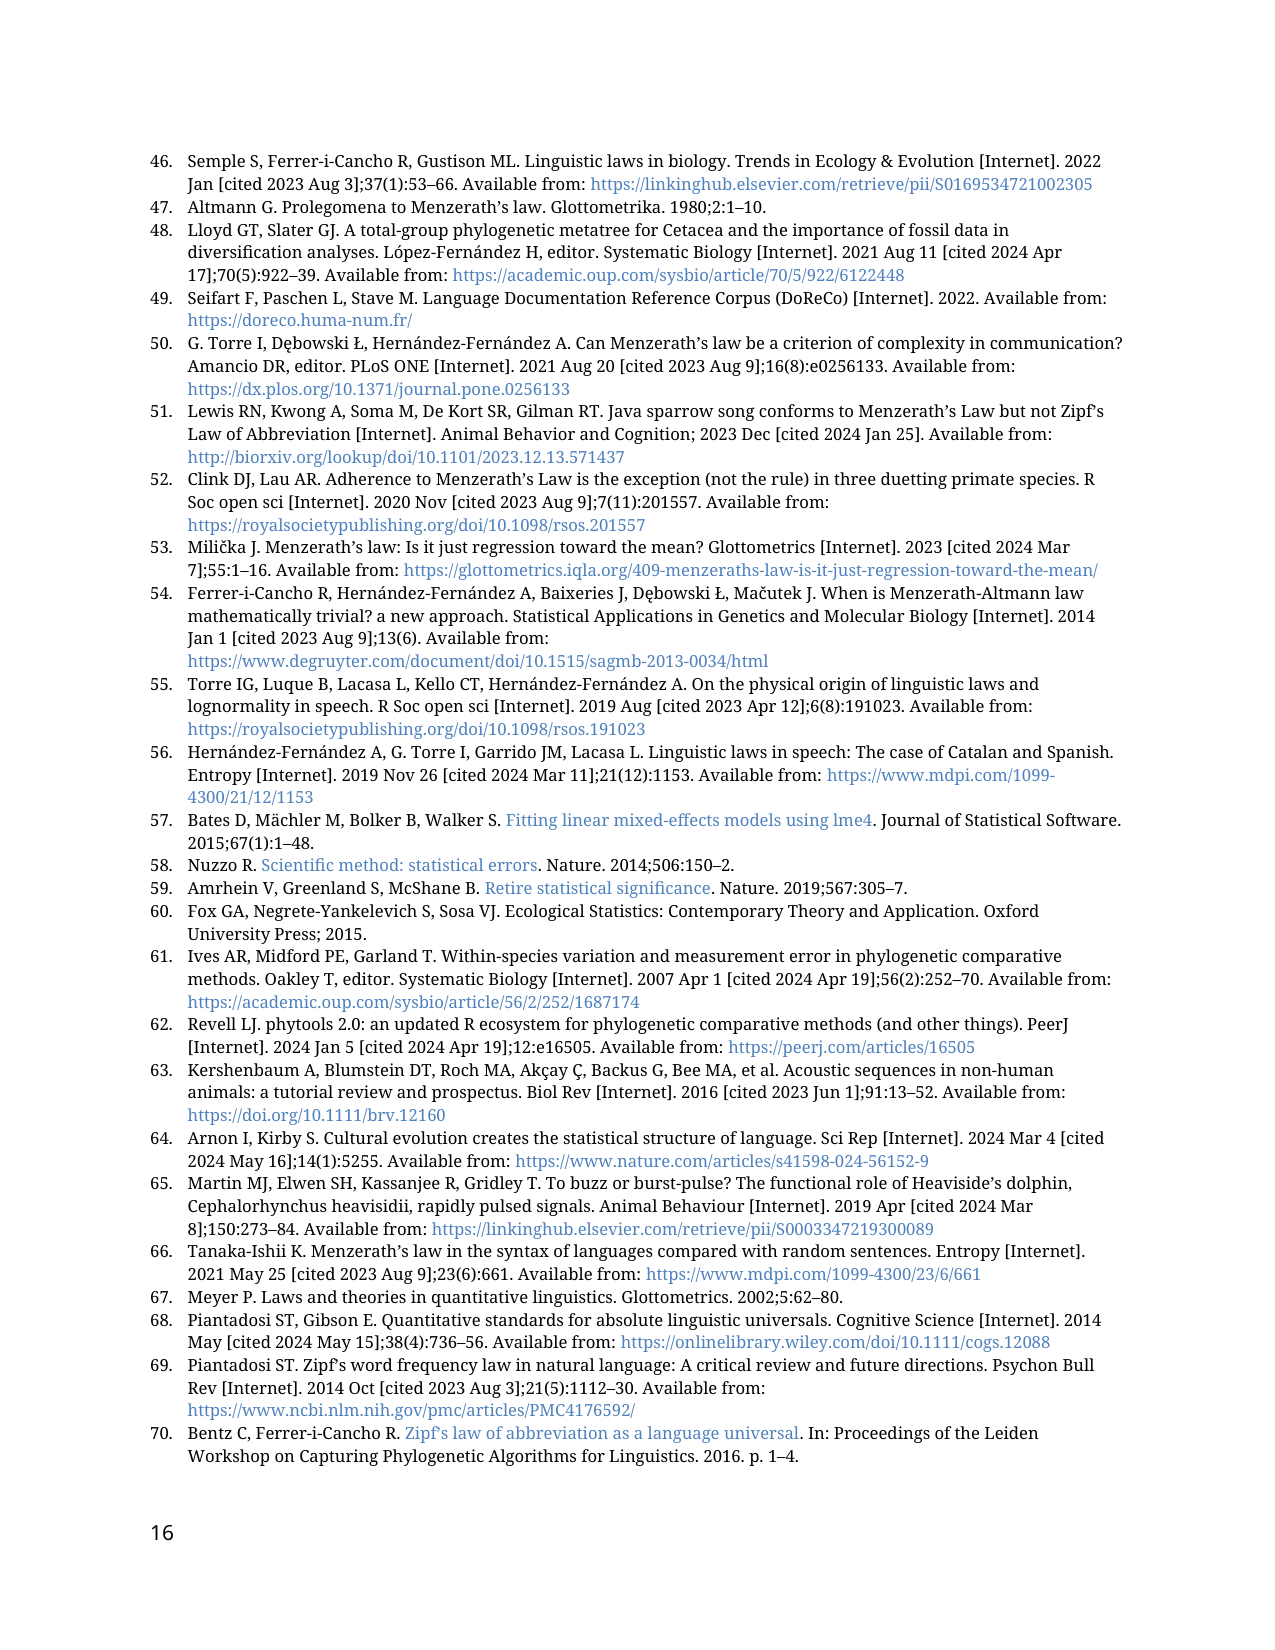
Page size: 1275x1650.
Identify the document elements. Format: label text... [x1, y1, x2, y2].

text 49. Seifart F, Paschen L, Stave M. Language Documentation Reference Corpus (DoReCo) [Internet]. 2022. Available from: https://doreco.huma-num.fr/ [150, 286, 1125, 332]
text 53. Milička J. Menzerath’s law: Is it just regression toward the mean? Glottometrics [Internet]. 2023 [cited 2024 Mar 7];55:1–16. Available from: https://glottometrics.iqla.org/409-menzeraths-law-is-it-just-regression-toward-the-mean/ [150, 536, 1125, 581]
text 64. Arnon I, Kirby S. Cultural evolution creates the statistical structure of language. Sci Rep [Internet]. 2024 Mar 4 [cited 2024 May 16];14(1):5255. Available from: https://www.nature.com/articles/s41598-024-56152-9 [150, 1126, 1125, 1172]
text 68. Piantadosi ST, Gibson E. Quantitative standards for absolute linguistic universals. Cognitive Science [Internet]. 2014 May [cited 2024 May 15];38(4):736–56. Available from: https://onlinelibrary.wiley.com/doi/10.1111/cogs.12088 [150, 1308, 1125, 1353]
text 56. Hernández-Fernández A, G. Torre I, Garrido JM, Lacasa L. Linguistic laws in speech: The case of Catalan and Spanish. Entropy [Internet]. 2019 Nov 26 [cited 2024 Mar 11];21(12):1153. Available from: https://www.mdpi.com/1099-4300/21/12/1153 [150, 740, 1125, 808]
text 55. Torre IG, Luque B, Lacasa L, Kello CT, Hernández-Fernández A. On the physical origin of linguistic laws and lognormality in speech. R Soc open sci [Internet]. 2019 Aug [cited 2023 Apr 12];6(8):191023. Available from: https://royalsocietypublishing.org/doi/10.1098/rsos.191023 [150, 672, 1125, 740]
text 70. Bentz C, Ferrer-i-Cancho R. Zipf’s law of abbreviation as a language universal. In: Proceedings of the Leiden Workshop on Capturing Phylogenetic Algorithms for Linguistics. 2016. p. 1–4. [150, 1422, 1125, 1467]
text 65. Martin MJ, Elwen SH, Kassanjee R, Gridley T. To buzz or burst-pulse? The functional role of Heaviside’s dolphin, Cephalorhynchus heavisidii, rapidly pulsed signals. Animal Behaviour [Internet]. 2019 Apr [cited 2024 Mar 8];150:273–84. Available from: https://linkinghub.elsevier.com/retrieve/pii/S0003347219300089 [150, 1172, 1125, 1240]
text 51. Lewis RN, Kwong A, Soma M, De Kort SR, Gilman RT. Java sparrow song conforms to Menzerath’s Law but not Zipf’s Law of Abbreviation [Internet]. Animal Behavior and Cognition; 2023 Dec [cited 2024 Jan 25]. Available from: http://biorxiv.org/lookup/doi/10.1101/2023.12.13.571437 [150, 400, 1125, 468]
text 62. Revell LJ. phytools 2.0: an updated R ecosystem for phylogenetic comparative methods (and other things). PeerJ [Internet]. 2024 Jan 5 [cited 2024 Apr 19];12:e16505. Available from: https://peerj.com/articles/16505 [150, 1013, 1125, 1058]
text 57. Bates D, Mächler M, Bolker B, Walker S. Fitting linear mixed-effects models using lme4. Journal of Statistical Software. 2015;67(1):1–48. [150, 808, 1125, 854]
text 54. Ferrer-i-Cancho R, Hernández-Fernández A, Baixeries J, Dębowski Ł, Mačutek J. When is Menzerath-Altmann law mathematically trivial? a new approach. Statistical Applications in Genetics and Molecular Biology [Internet]. 2014 Jan 1 [cited 2023 Aug 9];13(6). Available from: https://www.degruyter.com/document/doi/10.1515/sagmb-2013-0034/html [150, 581, 1125, 672]
text 50. G. Torre I, Dębowski Ł, Hernández-Fernández A. Can Menzerath’s law be a criterion of complexity in communication? Amancio DR, editor. PLoS ONE [Internet]. 2021 Aug 20 [cited 2023 Aug 9];16(8):e0256133. Available from: https://dx.plos.org/10.1371/journal.pone.0256133 [150, 332, 1125, 400]
text 52. Clink DJ, Lau AR. Adherence to Menzerath’s Law is the exception (not the rule) in three duetting primate species. R Soc open sci [Internet]. 2020 Nov [cited 2023 Aug 9];7(11):201557. Available from: https://royalsocietypublishing.org/doi/10.1098/rsos.201557 [150, 468, 1125, 536]
text 48. Lloyd GT, Slater GJ. A total-group phylogenetic metatree for Cetacea and the importance of fossil data in diversification analyses. López-Fernández H, editor. Systematic Biology [Internet]. 2021 Aug 11 [cited 2024 Apr 17];70(5):922–39. Available from: https://academic.oup.com/sysbio/article/70/5/922/6122448 [150, 218, 1125, 286]
text 60. Fox GA, Negrete-Yankelevich S, Sosa VJ. Ecological Statistics: Contemporary Theory and Application. Oxford University Press; 2015. [150, 899, 1125, 945]
text 69. Piantadosi ST. Zipf’s word frequency law in natural language: A critical review and future directions. Psychon Bull Rev [Internet]. 2014 Oct [cited 2023 Aug 3];21(5):1112–30. Available from: https://www.ncbi.nlm.nih.gov/pmc/articles/PMC4176592/ [150, 1353, 1125, 1422]
text 67. Meyer P. Laws and theories in quantitative linguistics. Glottometrics. 2002;5:62–80. [150, 1285, 1125, 1308]
text 63. Kershenbaum A, Blumstein DT, Roch MA, Akçay Ç, Backus G, Bee MA, et al. Acoustic sequences in non-human animals: a tutorial review and prospectus. Biol Rev [Internet]. 2016 [cited 2023 Jun 1];91:13–52. Available from: https://doi.org/10.1111/brv.12160 [150, 1058, 1125, 1126]
text 59. Amrhein V, Greenland S, McShane B. Retire statistical significance. Nature. 2019;567:305–7. [150, 877, 1125, 899]
text 61. Ives AR, Midford PE, Garland T. Within-species variation and measurement error in phylogenetic comparative methods. Oakley T, editor. Systematic Biology [Internet]. 2007 Apr 1 [cited 2024 Apr 19];56(2):252–70. Available from: https://academic.oup.com/sysbio/article/56/2/252/1687174 [150, 945, 1125, 1013]
text 47. Altmann G. Prolegomena to Menzerath’s law. Glottometrika. 1980;2:1–10. [150, 195, 1125, 218]
text 66. Tanaka-Ishii K. Menzerath’s law in the syntax of languages compared with random sentences. Entropy [Internet]. 2021 May 25 [cited 2023 Aug 9];23(6):661. Available from: https://www.mdpi.com/1099-4300/23/6/661 [150, 1240, 1125, 1285]
text 46. Semple S, Ferrer-i-Cancho R, Gustison ML. Linguistic laws in biology. Trends in Ecology & Evolution [Internet]. 2022 Jan [cited 2023 Aug 3];37(1):53–66. Available from: https://linkinghub.elsevier.com/retrieve/pii/S0169534721002305 [150, 150, 1125, 195]
text 58. Nuzzo R. Scientific method: statistical errors. Nature. 2014;506:150–2. [150, 854, 1125, 877]
